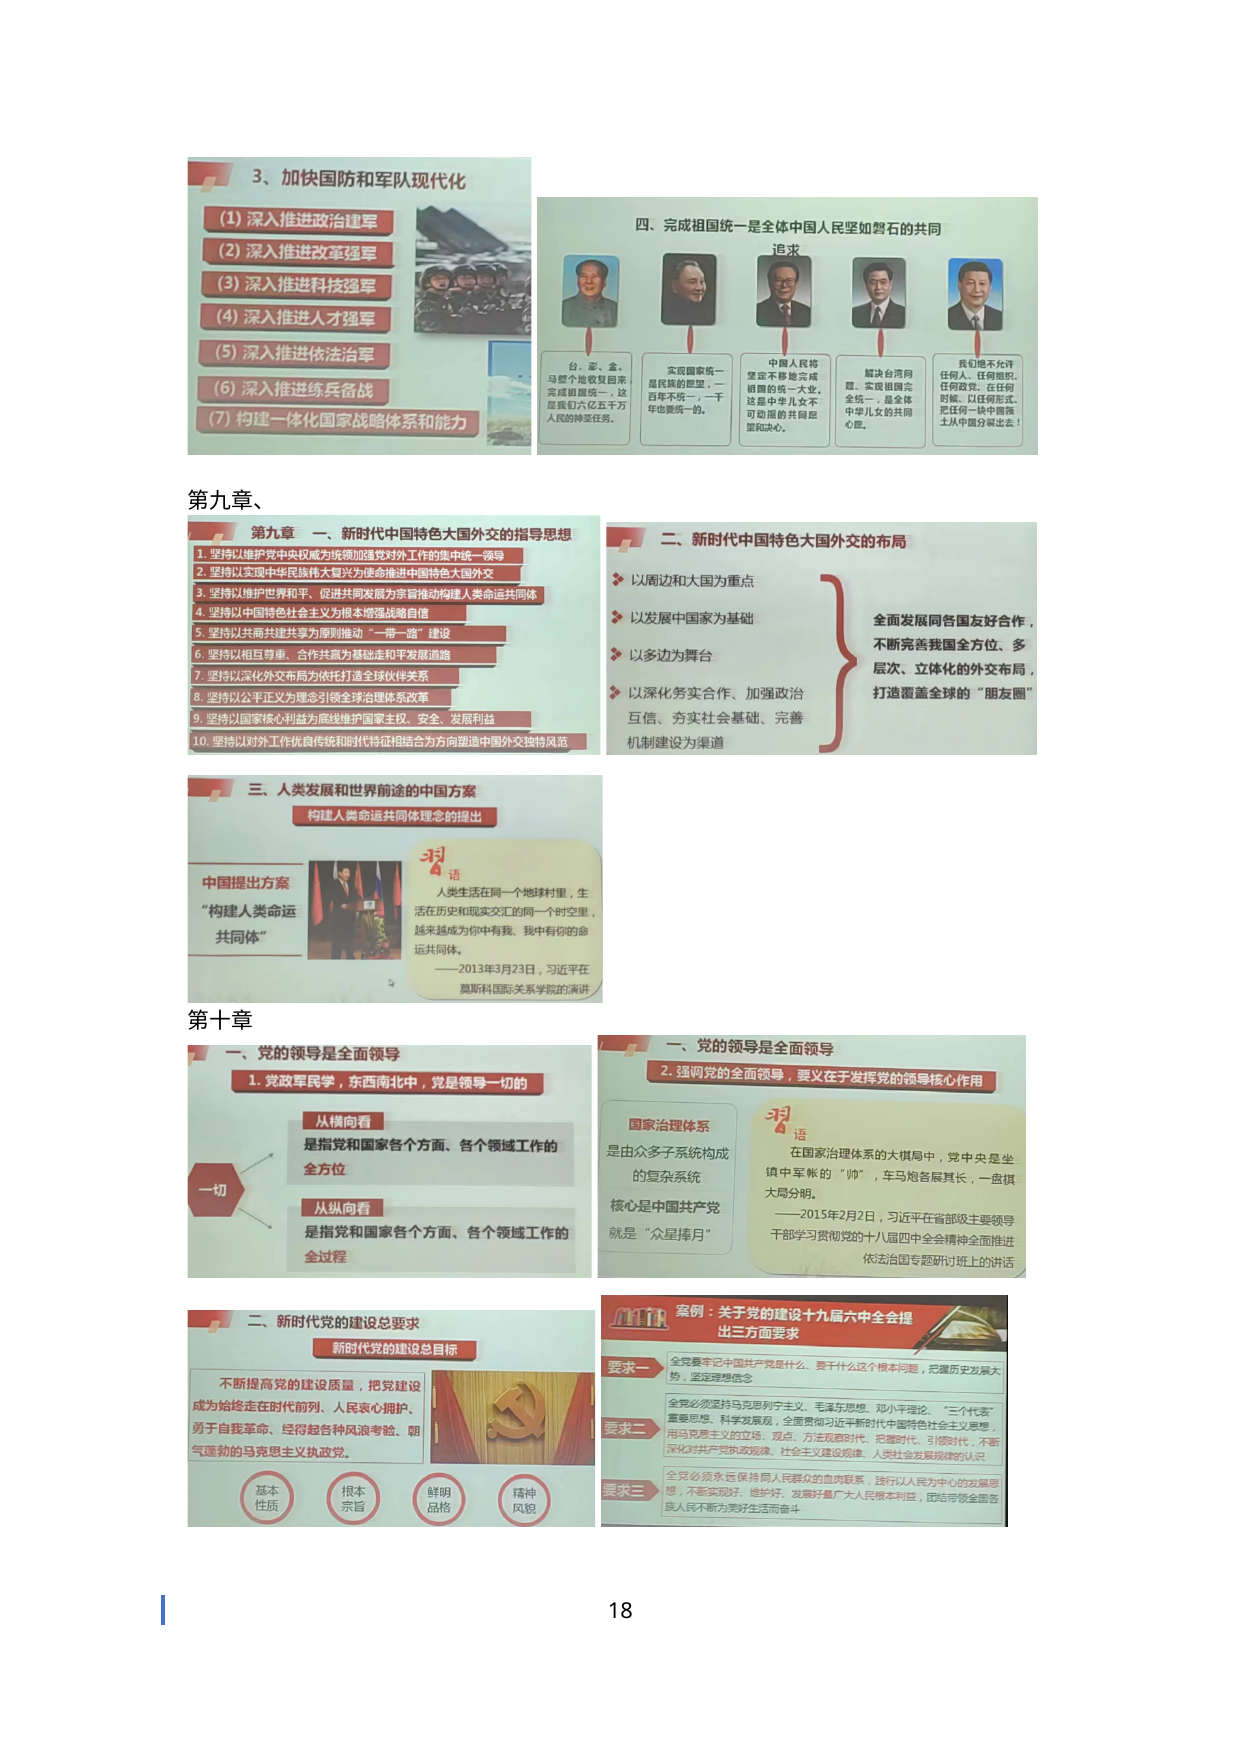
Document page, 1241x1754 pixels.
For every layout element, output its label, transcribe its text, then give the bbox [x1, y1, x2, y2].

picture [187, 1045, 592, 1278]
picture [187, 775, 603, 1003]
picture [187, 1310, 596, 1527]
picture [187, 157, 532, 455]
picture [537, 197, 1038, 455]
picture [601, 1295, 1008, 1527]
text 第九章、 [187, 483, 1053, 515]
text 第十章 [187, 1003, 1053, 1035]
picture [606, 522, 1037, 755]
picture [597, 1035, 1026, 1278]
picture [187, 515, 601, 755]
